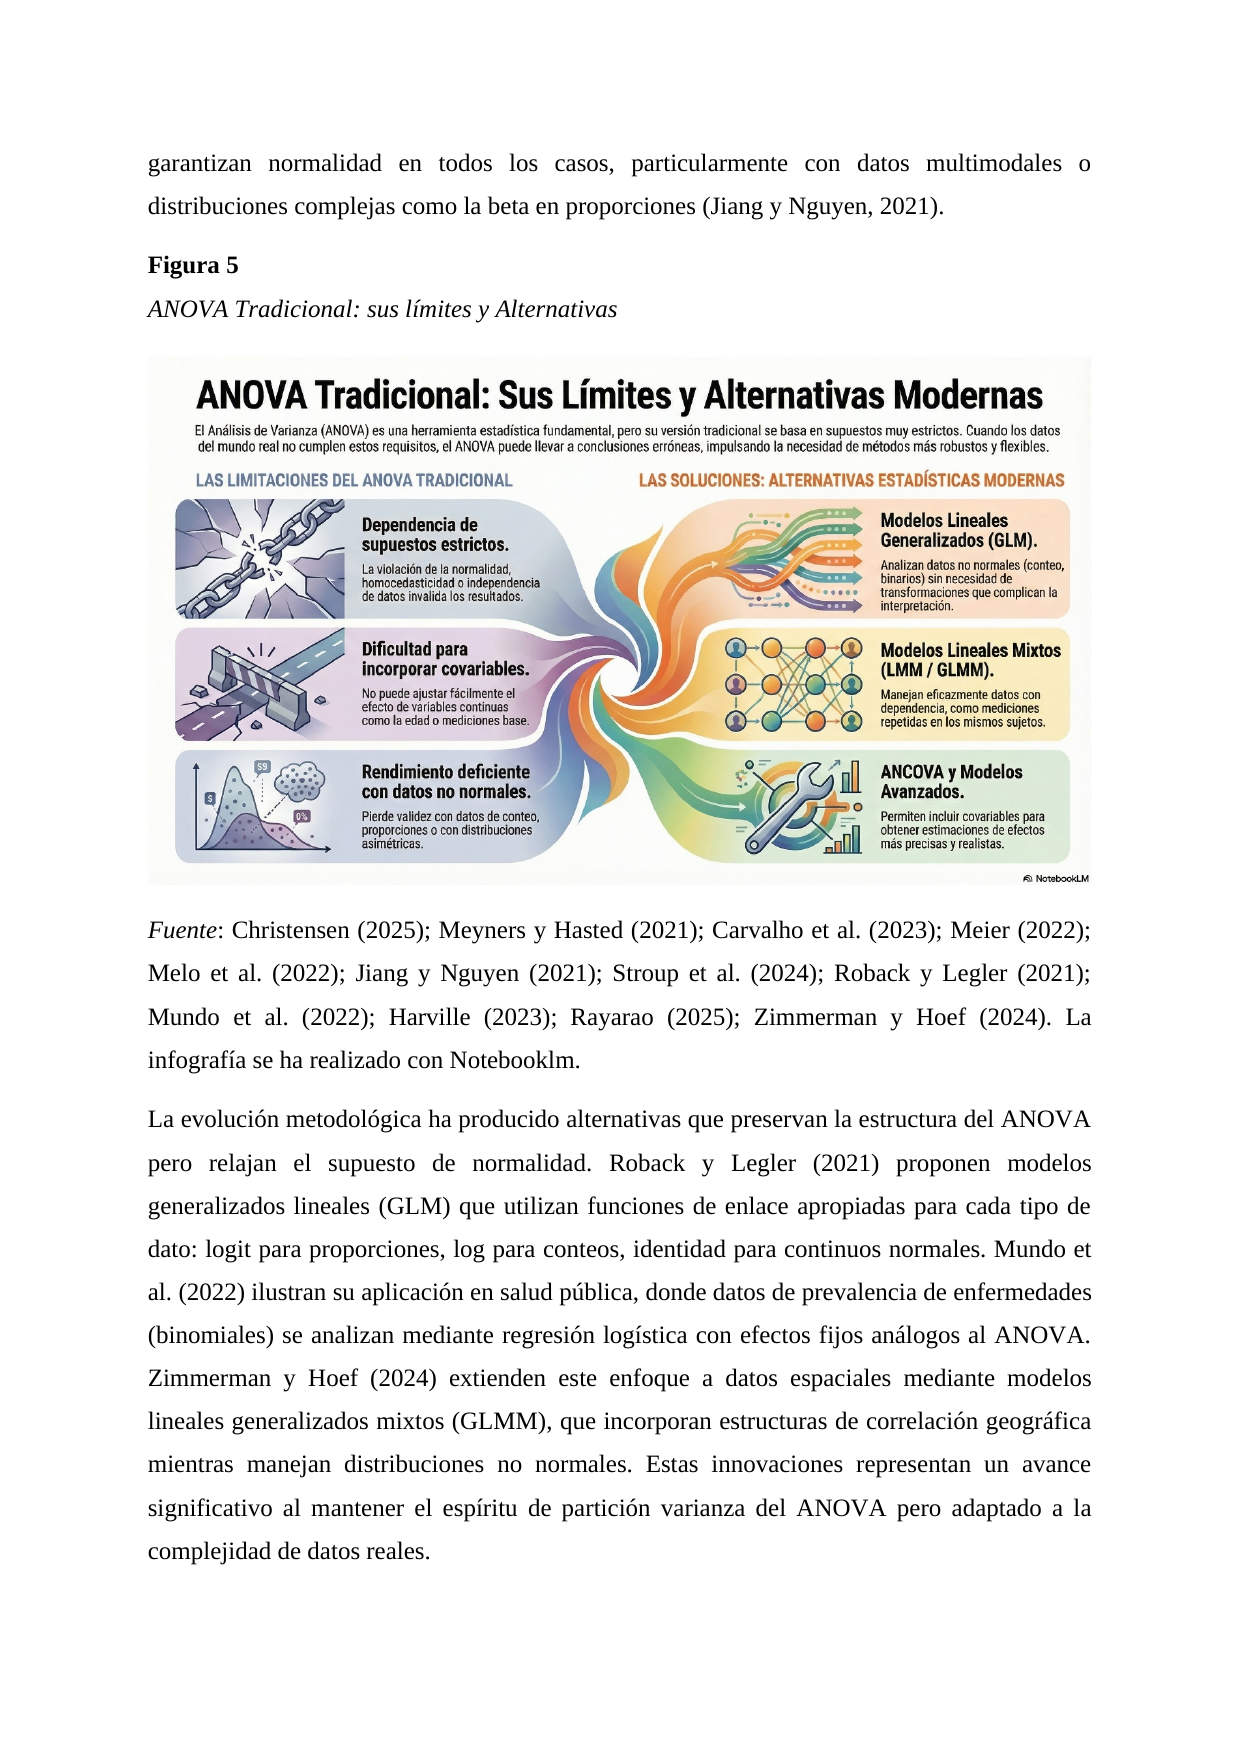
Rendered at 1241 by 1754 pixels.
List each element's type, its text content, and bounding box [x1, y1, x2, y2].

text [148, 148, 1092, 219]
text Fuente: Christensen (2025); Meyners y Hasted (2021); Carvalho et al. (2023); Meier (2022); Melo et al. (2022); Jiang y Nguyen (2021); Stroup et al. (2024); Roback y Legler (2021); Mundo et al. (2022); Harville (2023); Rayarao (2025); Zimmerman y Hoef (2024). La infografía se ha realizado con Notebooklm. [148, 915, 1092, 1073]
picture [147, 357, 1092, 885]
text La evolución metodológica ha producido alternativas que preservan la estructura del ANOVA pero relajan el supuesto de normalidad. Roback y Legler (2021) proponen modelos generalizados lineales (GLM) que utilizan funciones de enlace apropiadas para cada tipo de dato: logit para proporciones, log para conteos, identidad para continuos normales. Mundo et al. (2022) ilustran su aplicación en salud pública, donde datos de prevalencia de enfermedades (binomiales) se analizan mediante regresión logística con efectos fijos análogos al ANOVA. Zimmerman y Hoef (2024) extienden este enfoque a datos espaciales mediante modelos lineales generalizados mixtos (GLMM), que incorporan estructuras de correlación geográfica mientras manejan distribuciones no normales. Estas innovaciones representan un avance significativo al mantener el espíritu de partición varianza del ANOVA pero adaptado a la complejidad de datos reales. [148, 1104, 1092, 1564]
